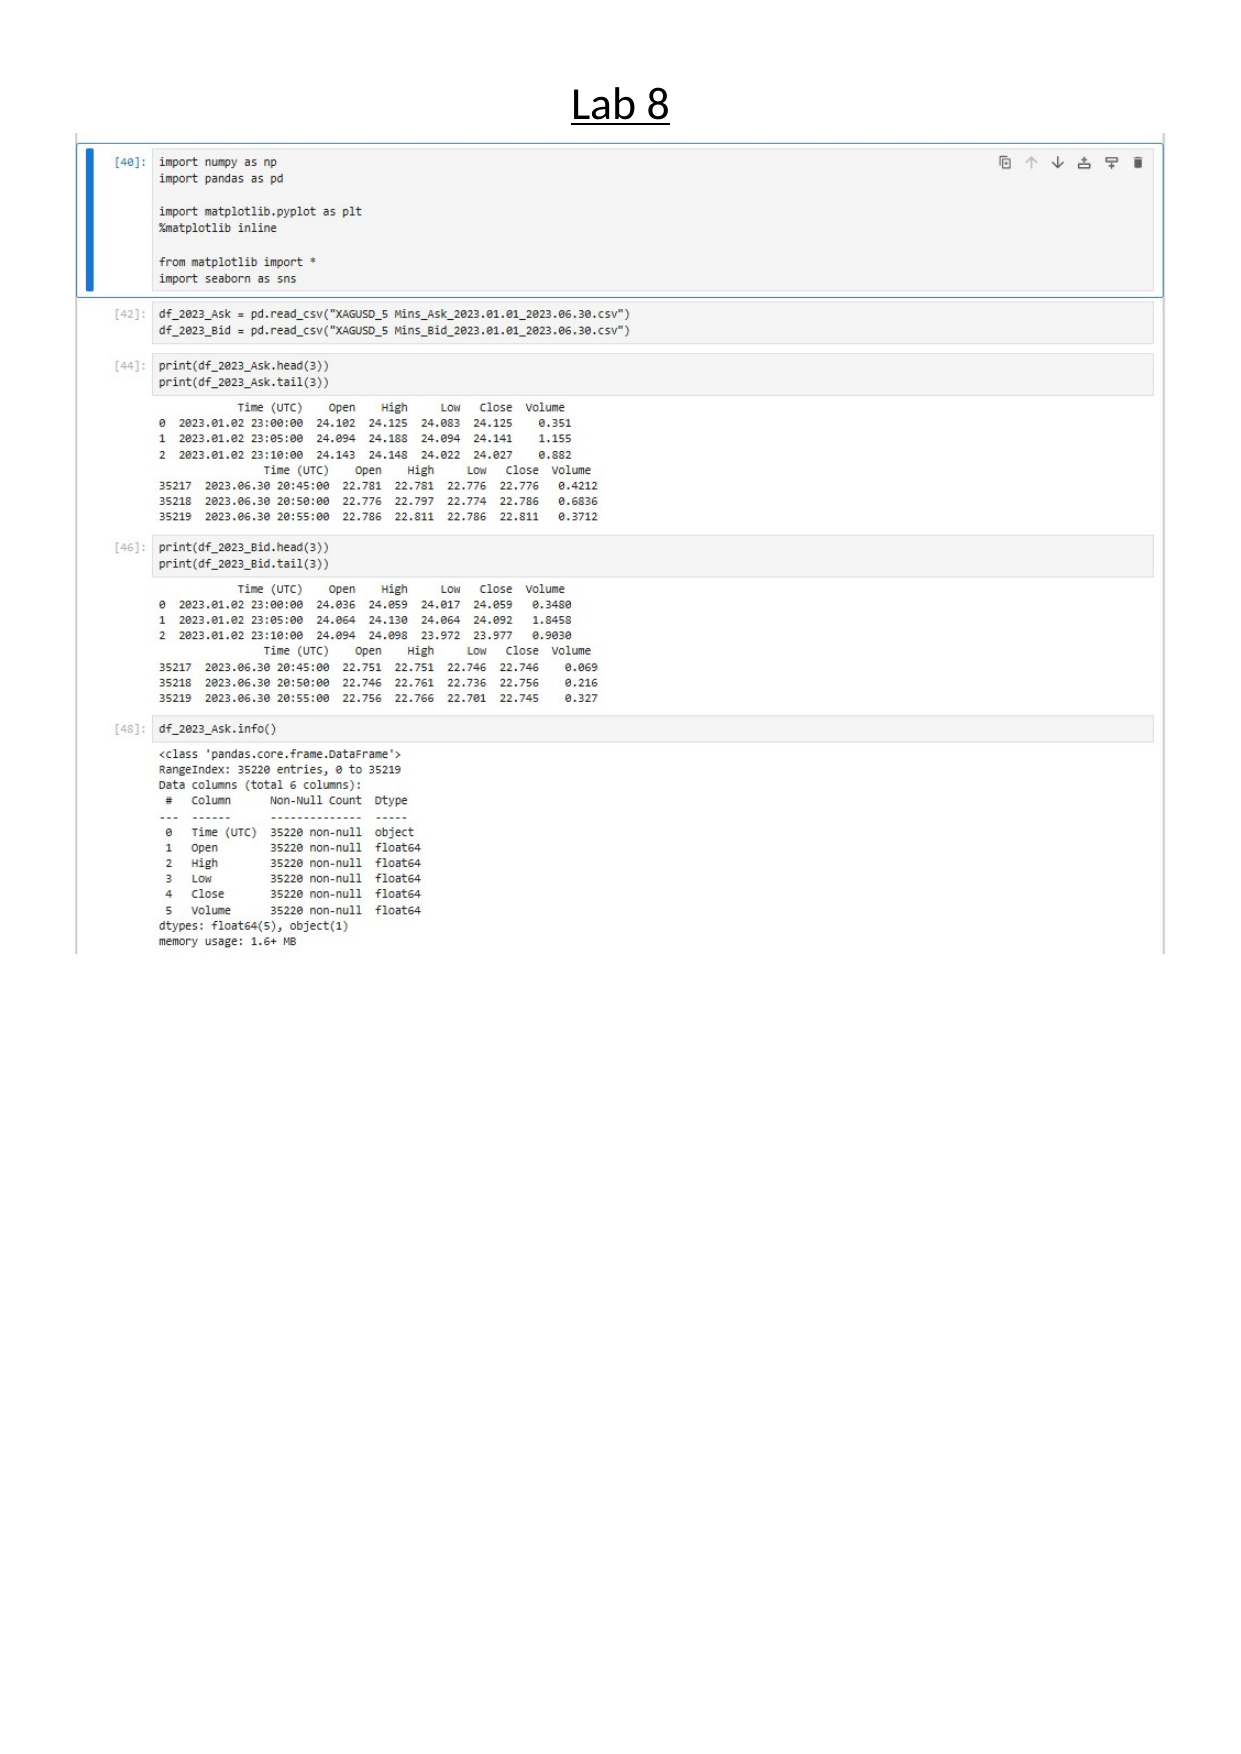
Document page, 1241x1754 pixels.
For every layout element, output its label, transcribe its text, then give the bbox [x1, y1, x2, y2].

text Lab 8 [75, 75, 1165, 133]
picture [75, 133, 1166, 954]
